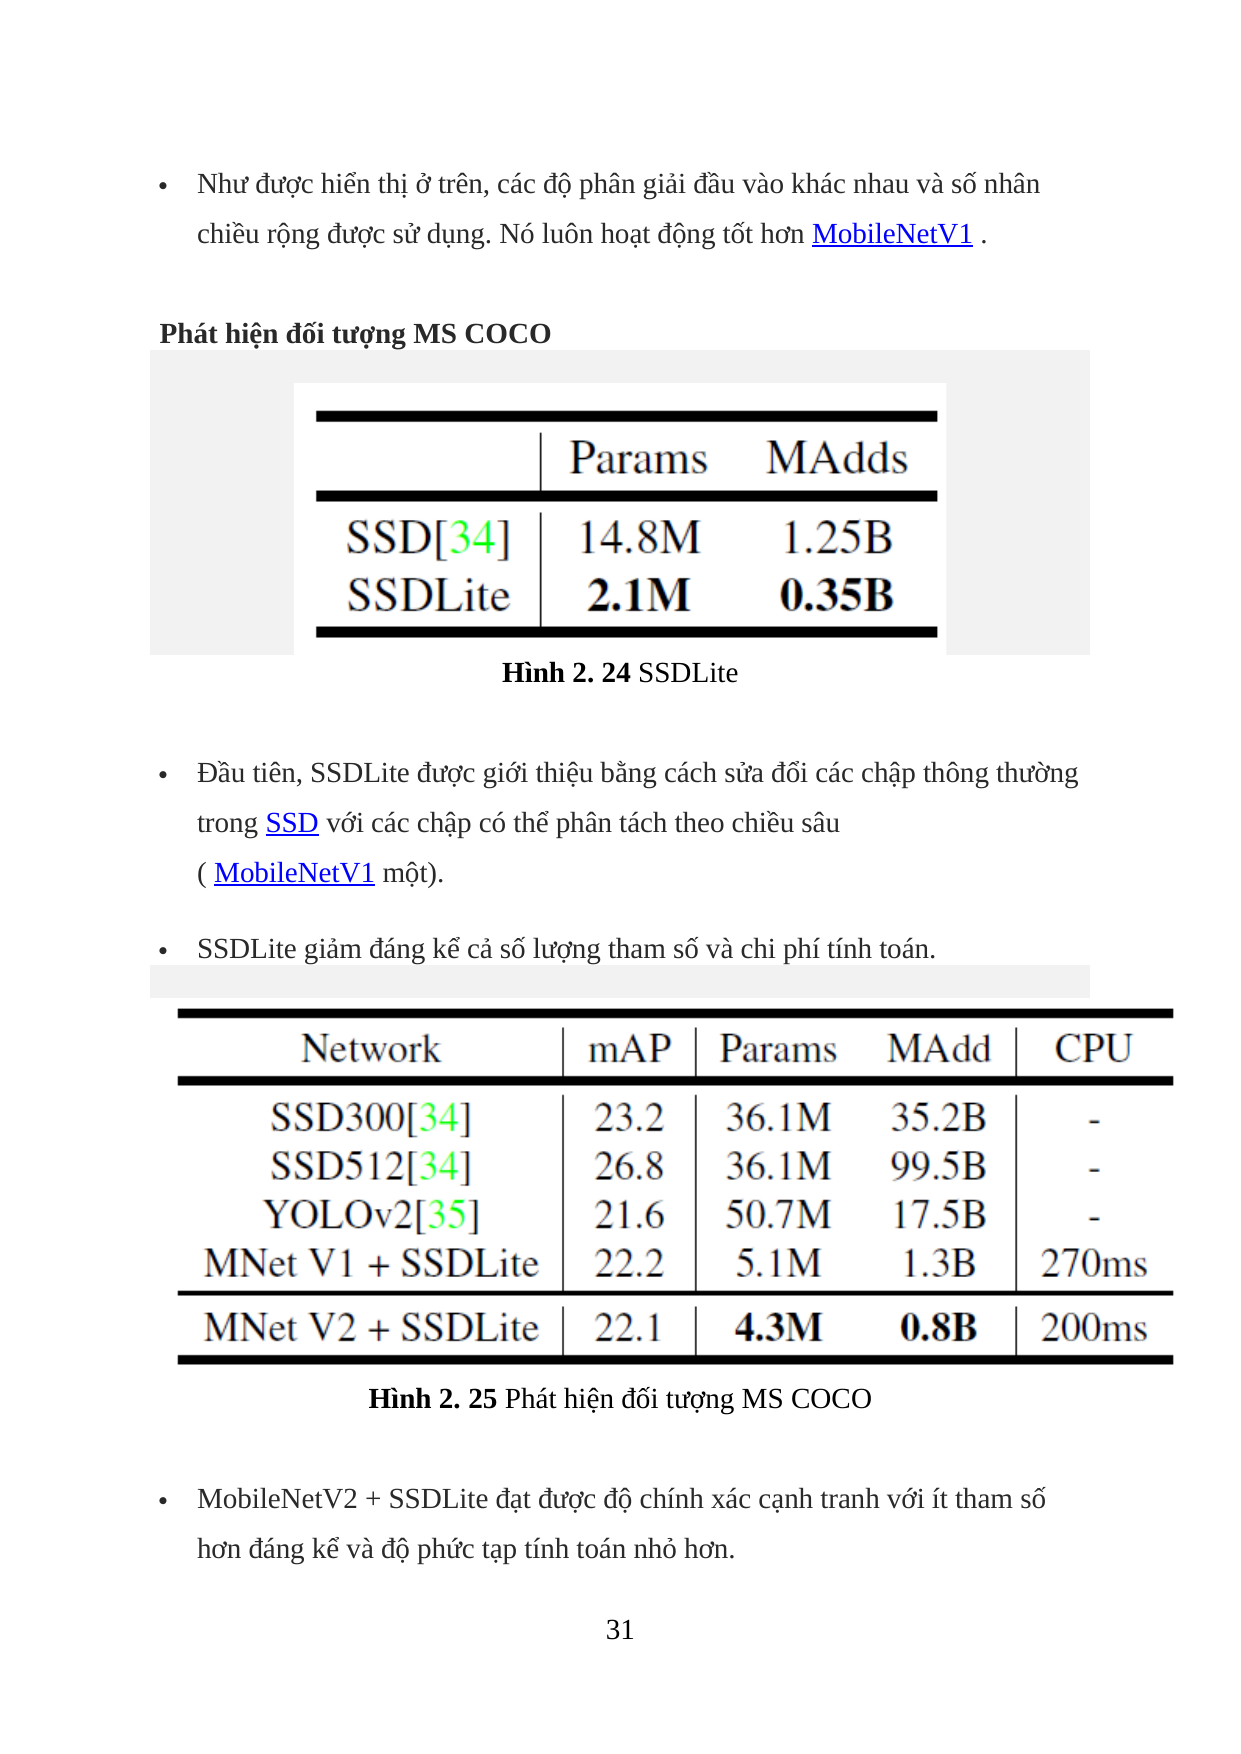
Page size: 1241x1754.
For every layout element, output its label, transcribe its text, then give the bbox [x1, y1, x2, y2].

picture [150, 998, 1186, 1382]
list SSDLite giảm đáng kể cả số lượng tham số và chi phí tính toán. [159, 915, 1090, 965]
text Hình 2. 25 Phát hiện đối tượng MS COCO [150, 1382, 1090, 1415]
picture [293, 383, 947, 655]
list MobileNetV2 + SSDLite đạt được độ chính xác cạnh tranh với ít tham số hơn đáng kể và độ phức tạp tính toán nhỏ hơn. [159, 1465, 1090, 1565]
list Đầu tiên, SSDLite được giới thiệu bằng cách sửa đổi các chập thông thường trong SSD với các chập có thể phân tách theo chiều sâu ( MobileNetV1 một). [159, 738, 1090, 888]
text Hình 2. 24 SSDLite [150, 655, 1090, 688]
text Phát hiện đối tượng MS COCO [159, 300, 1090, 350]
list Như được hiển thị ở trên, các độ phân giải đầu vào khác nhau và số nhân chiều rộng được sử dụng. Nó luôn hoạt động tốt hơn MobileNetV1 . [159, 150, 1090, 250]
